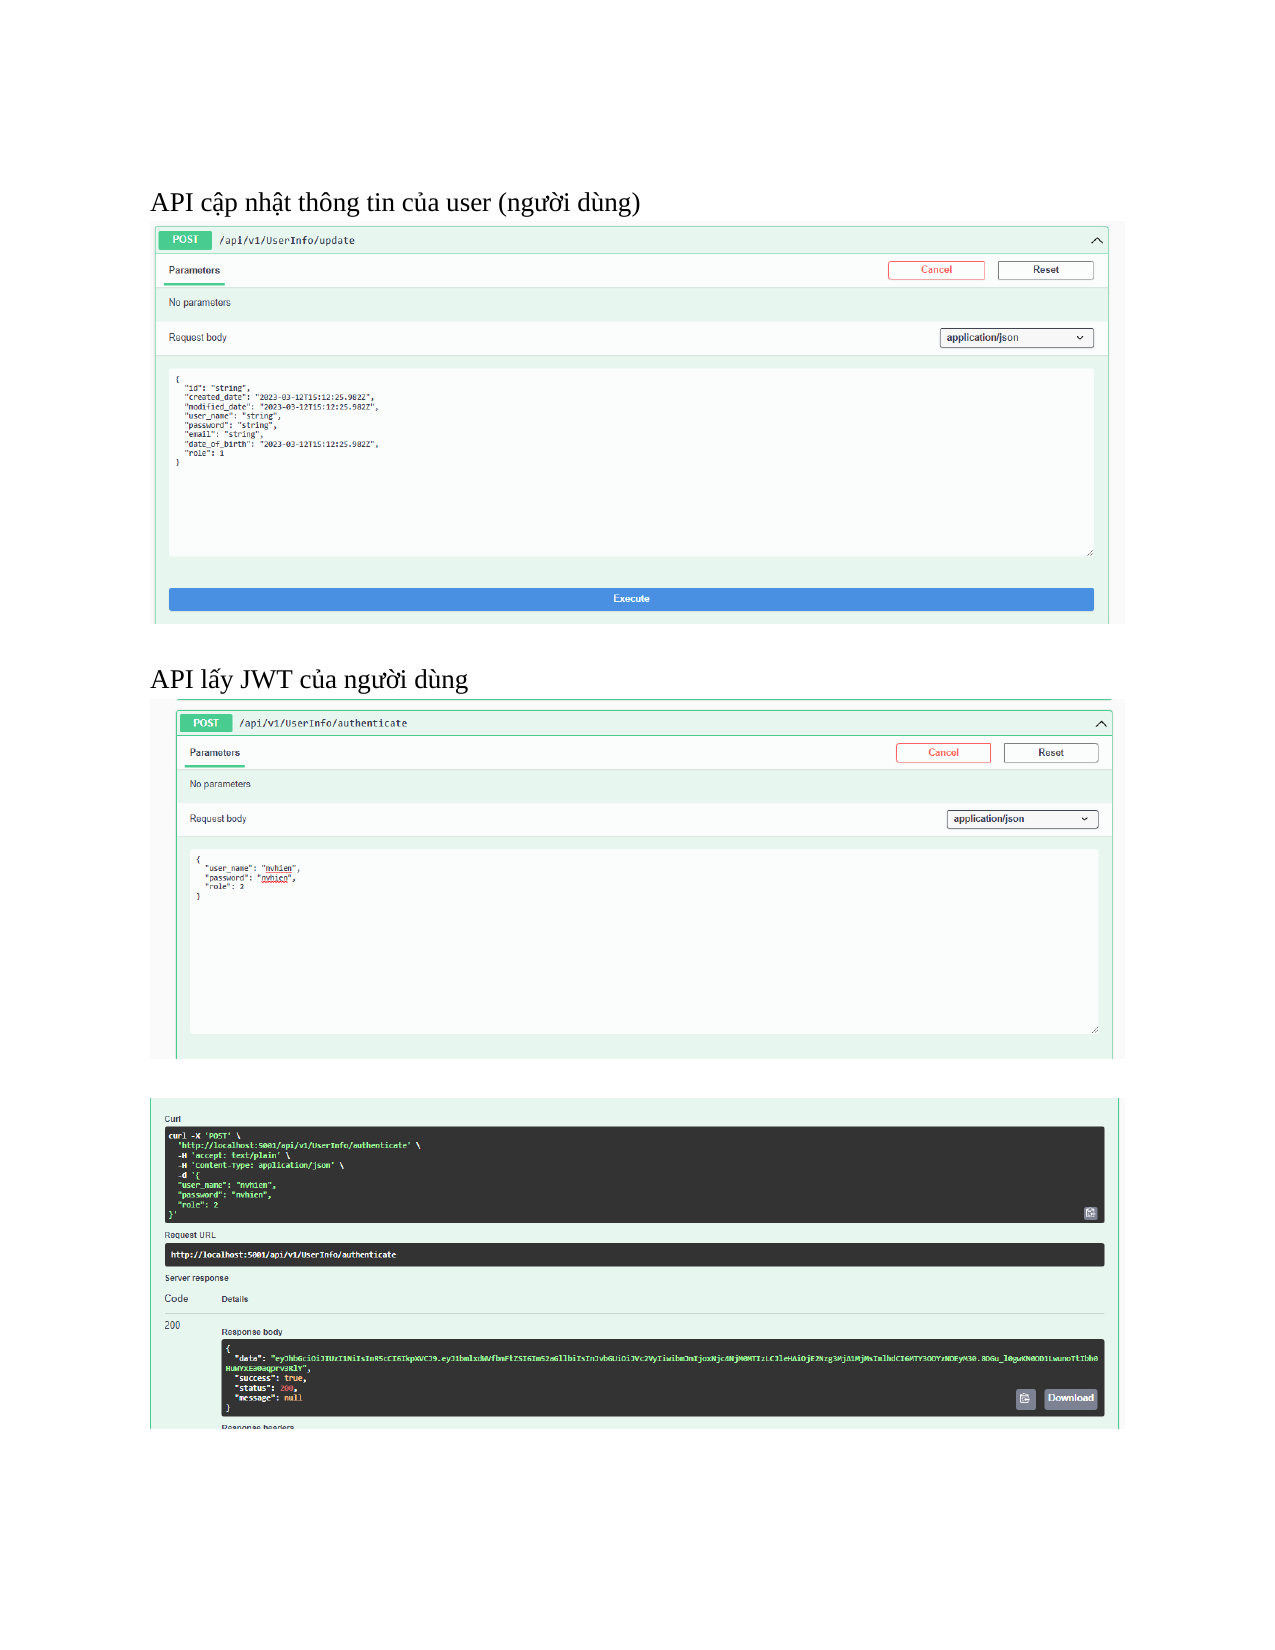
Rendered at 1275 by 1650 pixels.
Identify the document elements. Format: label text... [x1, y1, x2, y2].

text API cập nhật thông tin của user (người dùng) [150, 186, 1125, 217]
picture [150, 1098, 1125, 1429]
picture [150, 699, 1125, 1059]
picture [150, 221, 1125, 624]
text API lấy JWT của người dùng [150, 663, 1125, 695]
